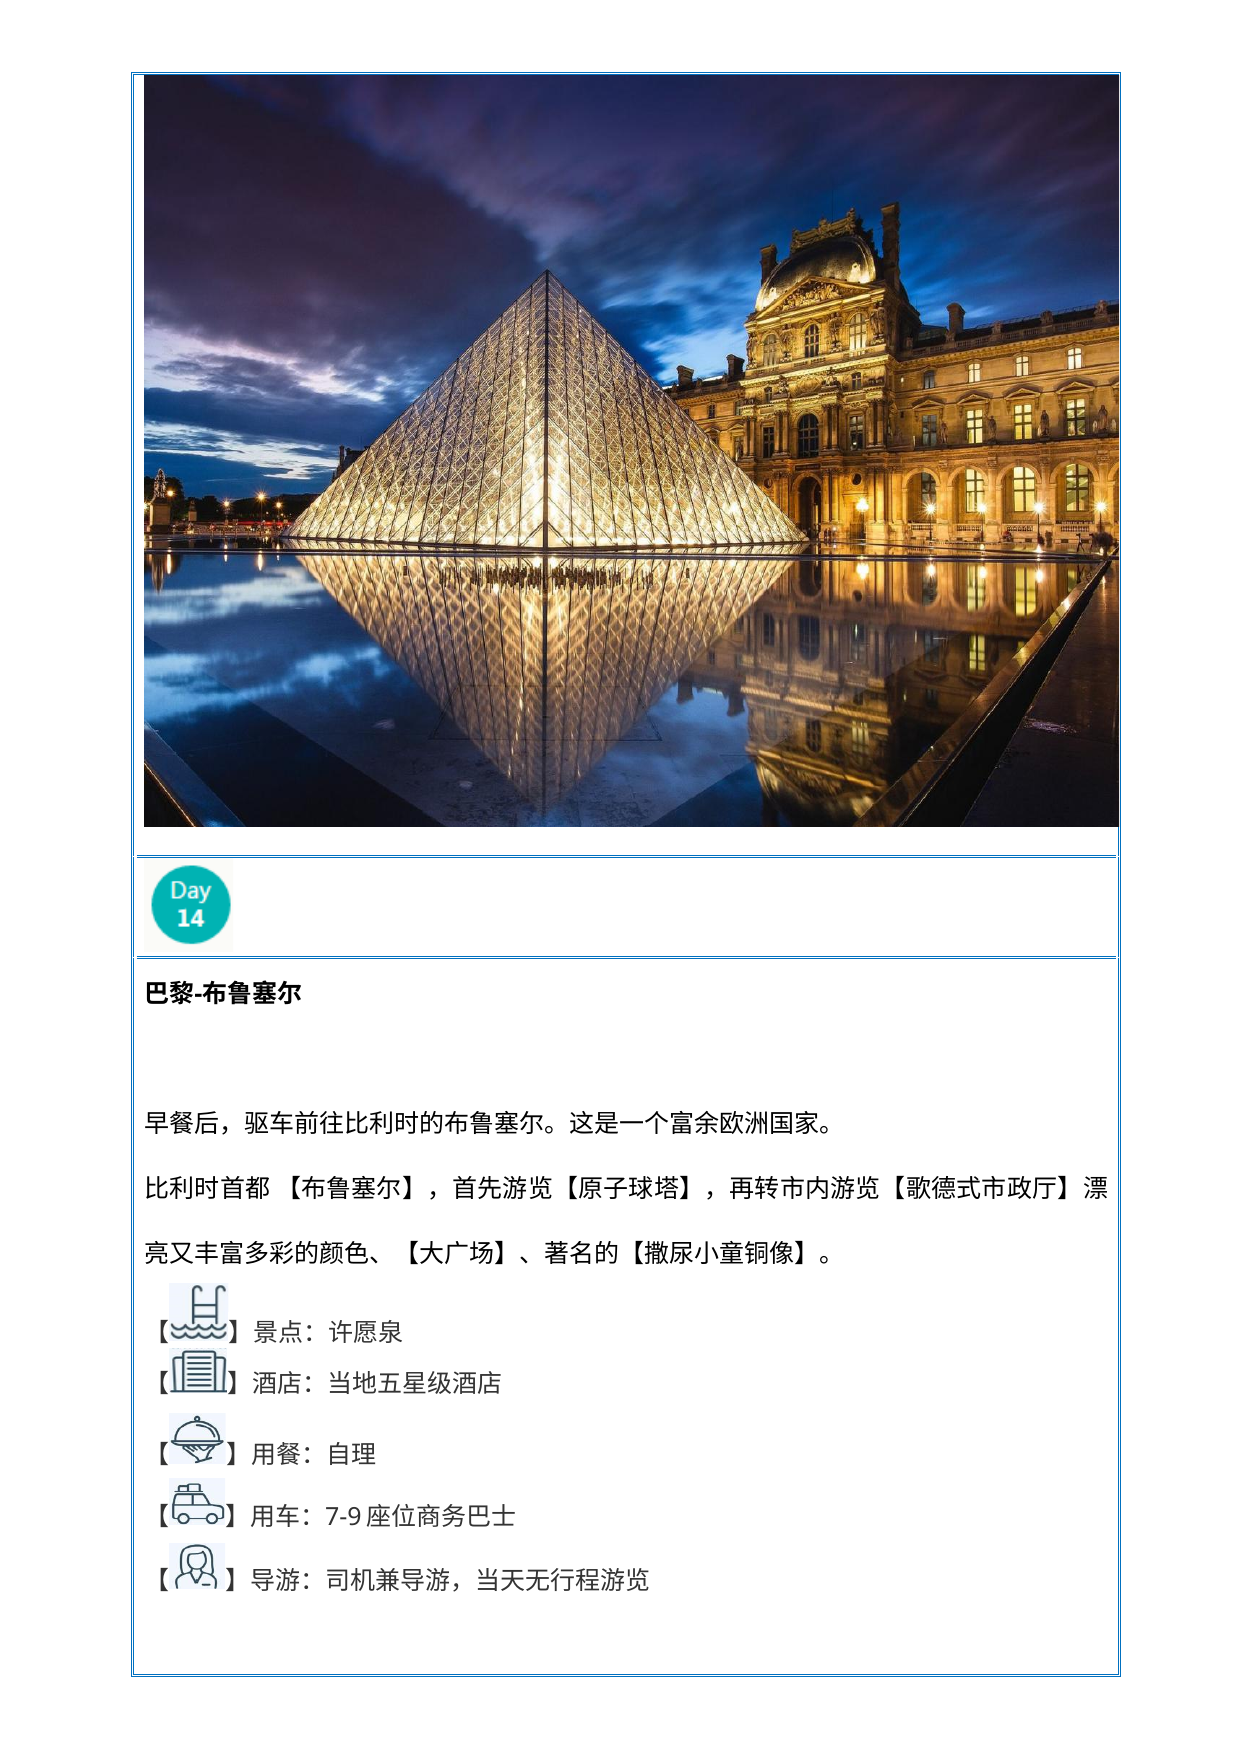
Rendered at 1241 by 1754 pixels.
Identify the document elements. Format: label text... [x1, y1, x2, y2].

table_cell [134, 956, 1118, 1674]
picture [169, 1543, 226, 1589]
table_cell 巴黎 早餐后，前往法国国家艺术宝库与人类的智慧结晶—卢浮宫参观。卢浮宫是世界上最古老、最大、最著名的博物馆之一。宫前的金字塔形玻璃入口是华人建筑大师贝聿铭设计的。欣赏镇馆三宝——神秘的蒙娜莉莎、唯美的维纳斯雕像和胜利女神像。随后在周边自由活动。 【】景点：许愿泉 【】酒店：当地五星级酒店 【】用餐：自理 【】用车：7-9座位商务巴士 【】导游：司机兼导游，当天无行程游览 [134, 75, 1118, 855]
picture [169, 1283, 229, 1341]
picture [144, 858, 234, 952]
table_cell [133, 855, 1119, 956]
picture [144, 75, 1120, 827]
picture [169, 1348, 227, 1393]
picture [169, 1478, 226, 1525]
picture [169, 1413, 226, 1464]
